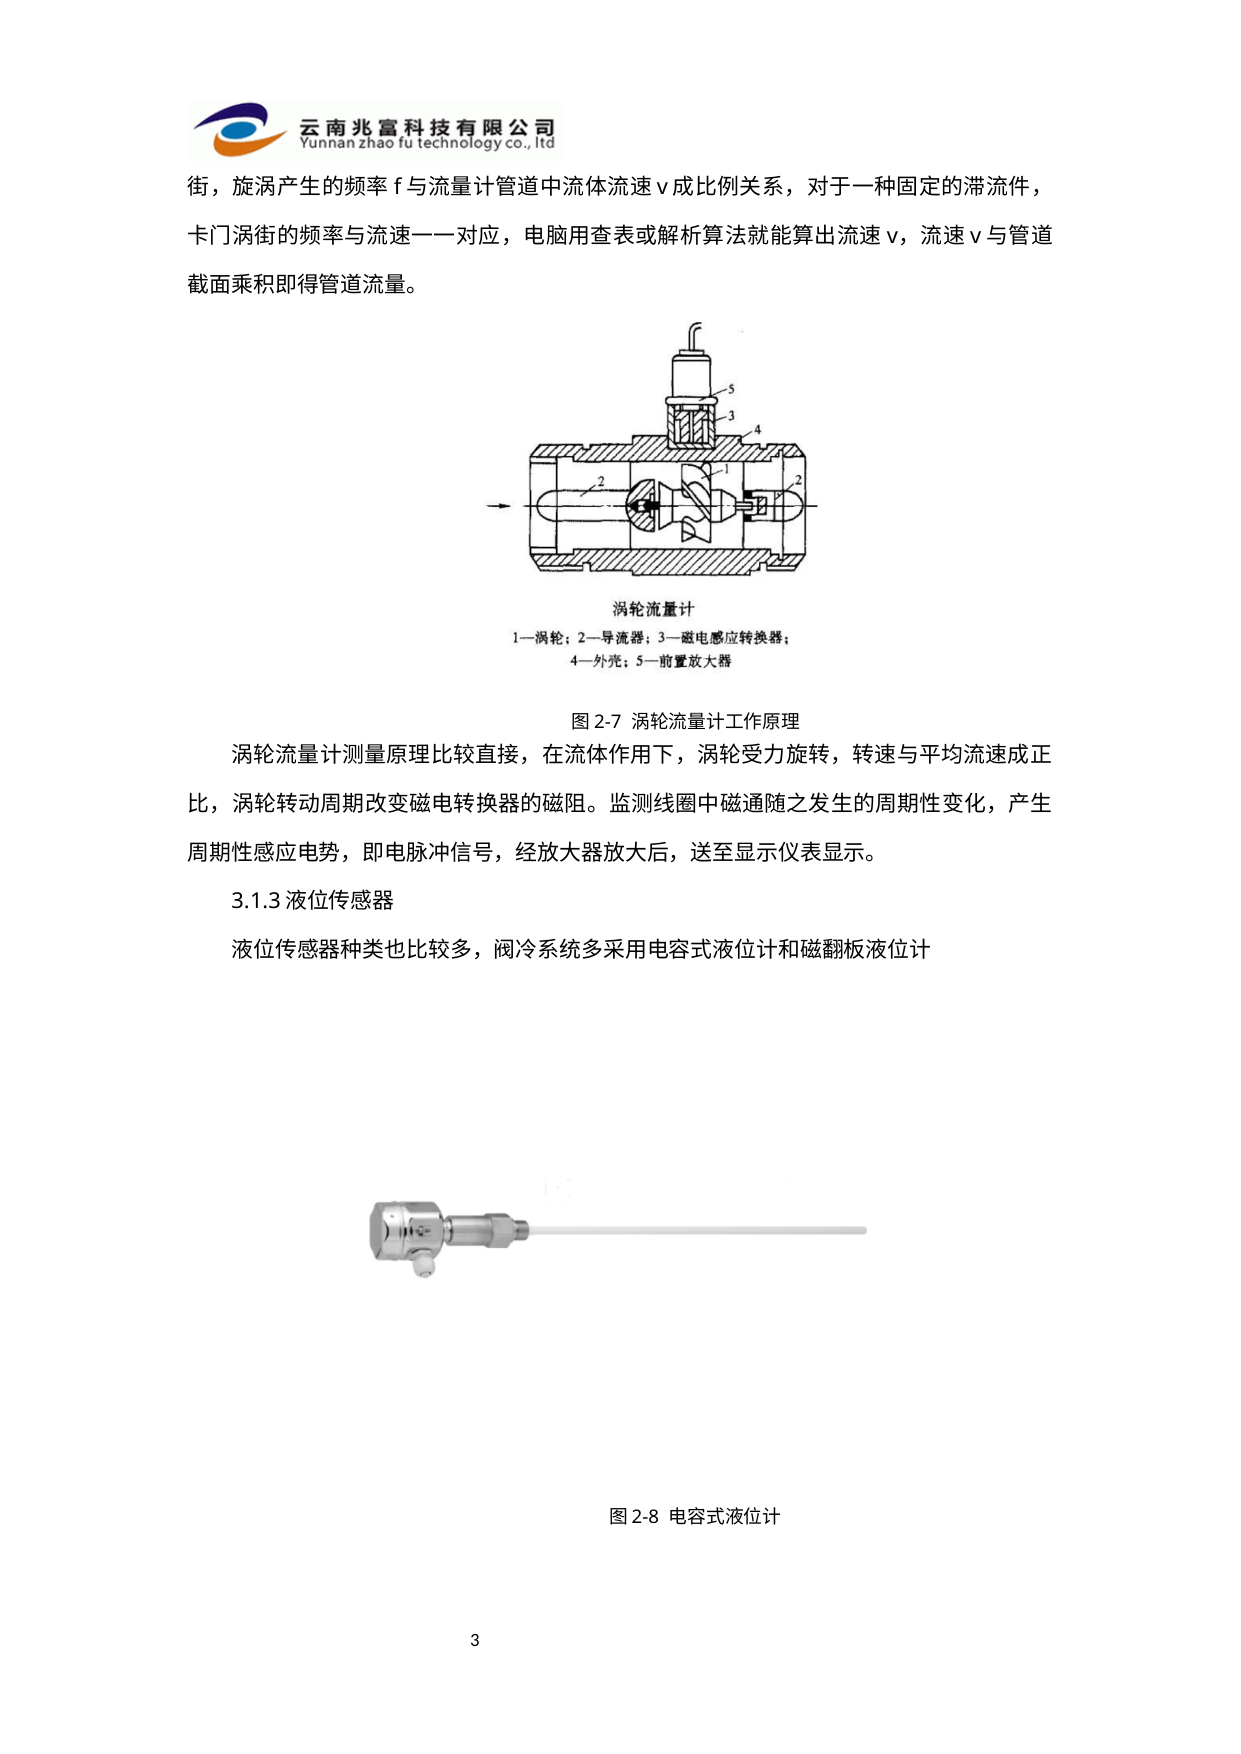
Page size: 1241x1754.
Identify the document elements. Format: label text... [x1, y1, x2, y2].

picture [454, 314, 830, 678]
list 液位传感器种类也比较多，阀冷系统多采用电容式液位计和磁翻板液位计 [187, 931, 1053, 964]
list 图2-7 涡轮流量计工作原理 [187, 704, 1053, 737]
list 图2-8 电容式液位计 [187, 1499, 1053, 1532]
list 涡轮流量计测量原理比较直接，在流体作用下，涡轮受力旋转，转速与平均流速成正比，涡轮转动周期改变磁电转换器的磁阻。监测线圈中磁通随之发生的周期性变化，产生周期性感应电势，即电脉冲信号，经放大器放大后，送至显示仪表显示。 [187, 737, 1053, 867]
picture [367, 1175, 872, 1292]
list 3.1.3液位传感器 [187, 883, 1053, 915]
picture [187, 90, 563, 162]
